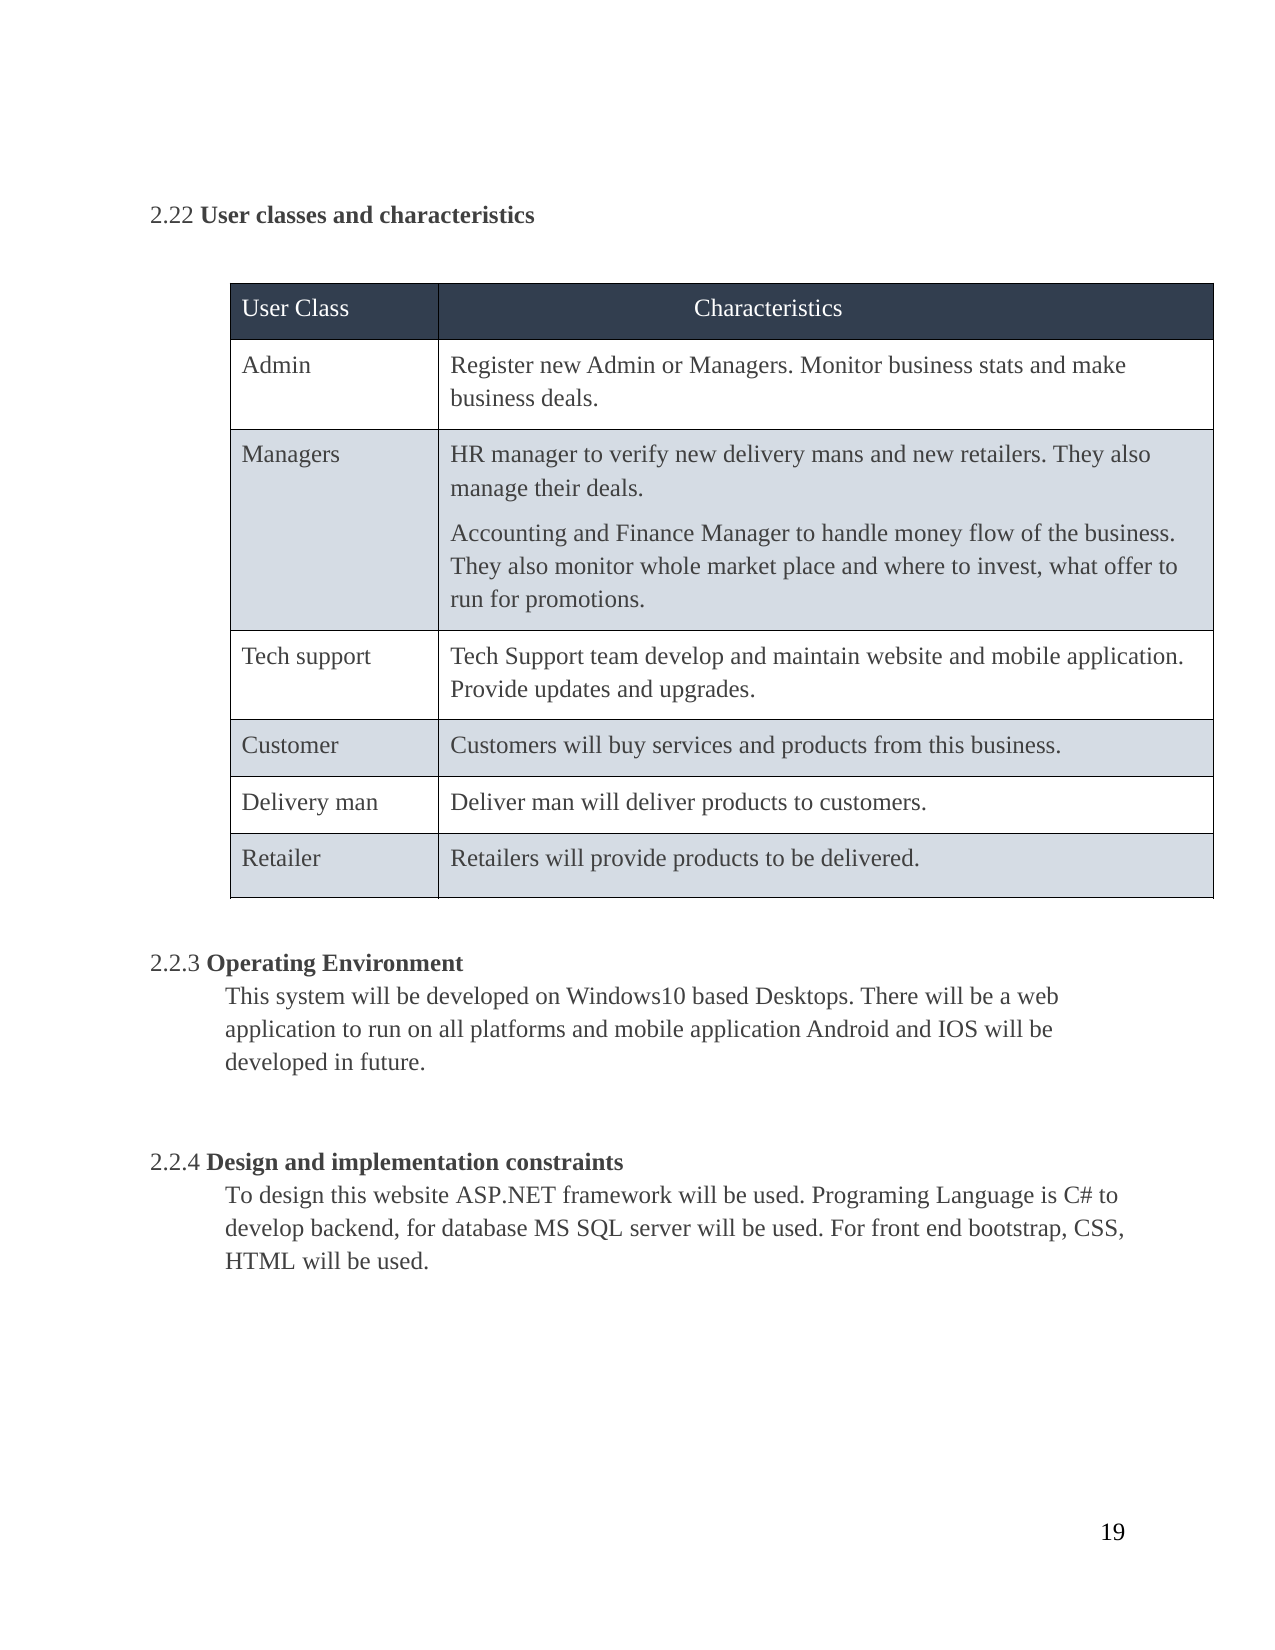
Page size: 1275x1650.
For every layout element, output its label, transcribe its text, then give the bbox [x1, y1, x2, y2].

table_cell Retailer [231, 834, 438, 897]
table_cell Delivery man [231, 777, 438, 832]
subtitle 2.2.3 Operating Environment [150, 948, 1125, 977]
table_cell Tech Support team develop and maintain website and mobile application. Provide updates and upgrades. [439, 631, 1213, 719]
table_cell Customers will buy services and products from this business. [439, 720, 1213, 776]
text This system will be developed on Windows10 based Desktops. There will be a web application to run on all platforms and mobile application Android and IOS will be developed in future. [225, 981, 1125, 1076]
table_cell Managers [231, 430, 438, 630]
text To design this website ASP.NET framework will be used. Programing Language is C# to develop backend, for database MS SQL server will be used. For front end bootstrap, CSS, HTML will be used. [225, 1180, 1125, 1275]
table_header Characteristics [439, 284, 1213, 339]
table_cell Tech support [231, 631, 438, 719]
subtitle 2.2.4 Design and implementation constraints [150, 1147, 1125, 1176]
table_cell HR manager to verify new delivery mans and new retailers. They also manage their deals. Accounting and Finance Manager to handle money flow of the business. They also monitor whole market place and where to invest, what offer to run for promotions. [439, 430, 1213, 630]
table_header User Class [231, 284, 438, 339]
table_cell Admin [231, 340, 438, 428]
table_cell Customer [231, 720, 438, 776]
subtitle 2.22 User classes and characteristics [150, 200, 1125, 228]
table_cell Retailers will provide products to be delivered. [439, 834, 1213, 897]
table_cell Register new Admin or Managers. Monitor business stats and make business deals. [439, 340, 1213, 428]
table_cell Deliver man will deliver products to customers. [439, 777, 1213, 832]
